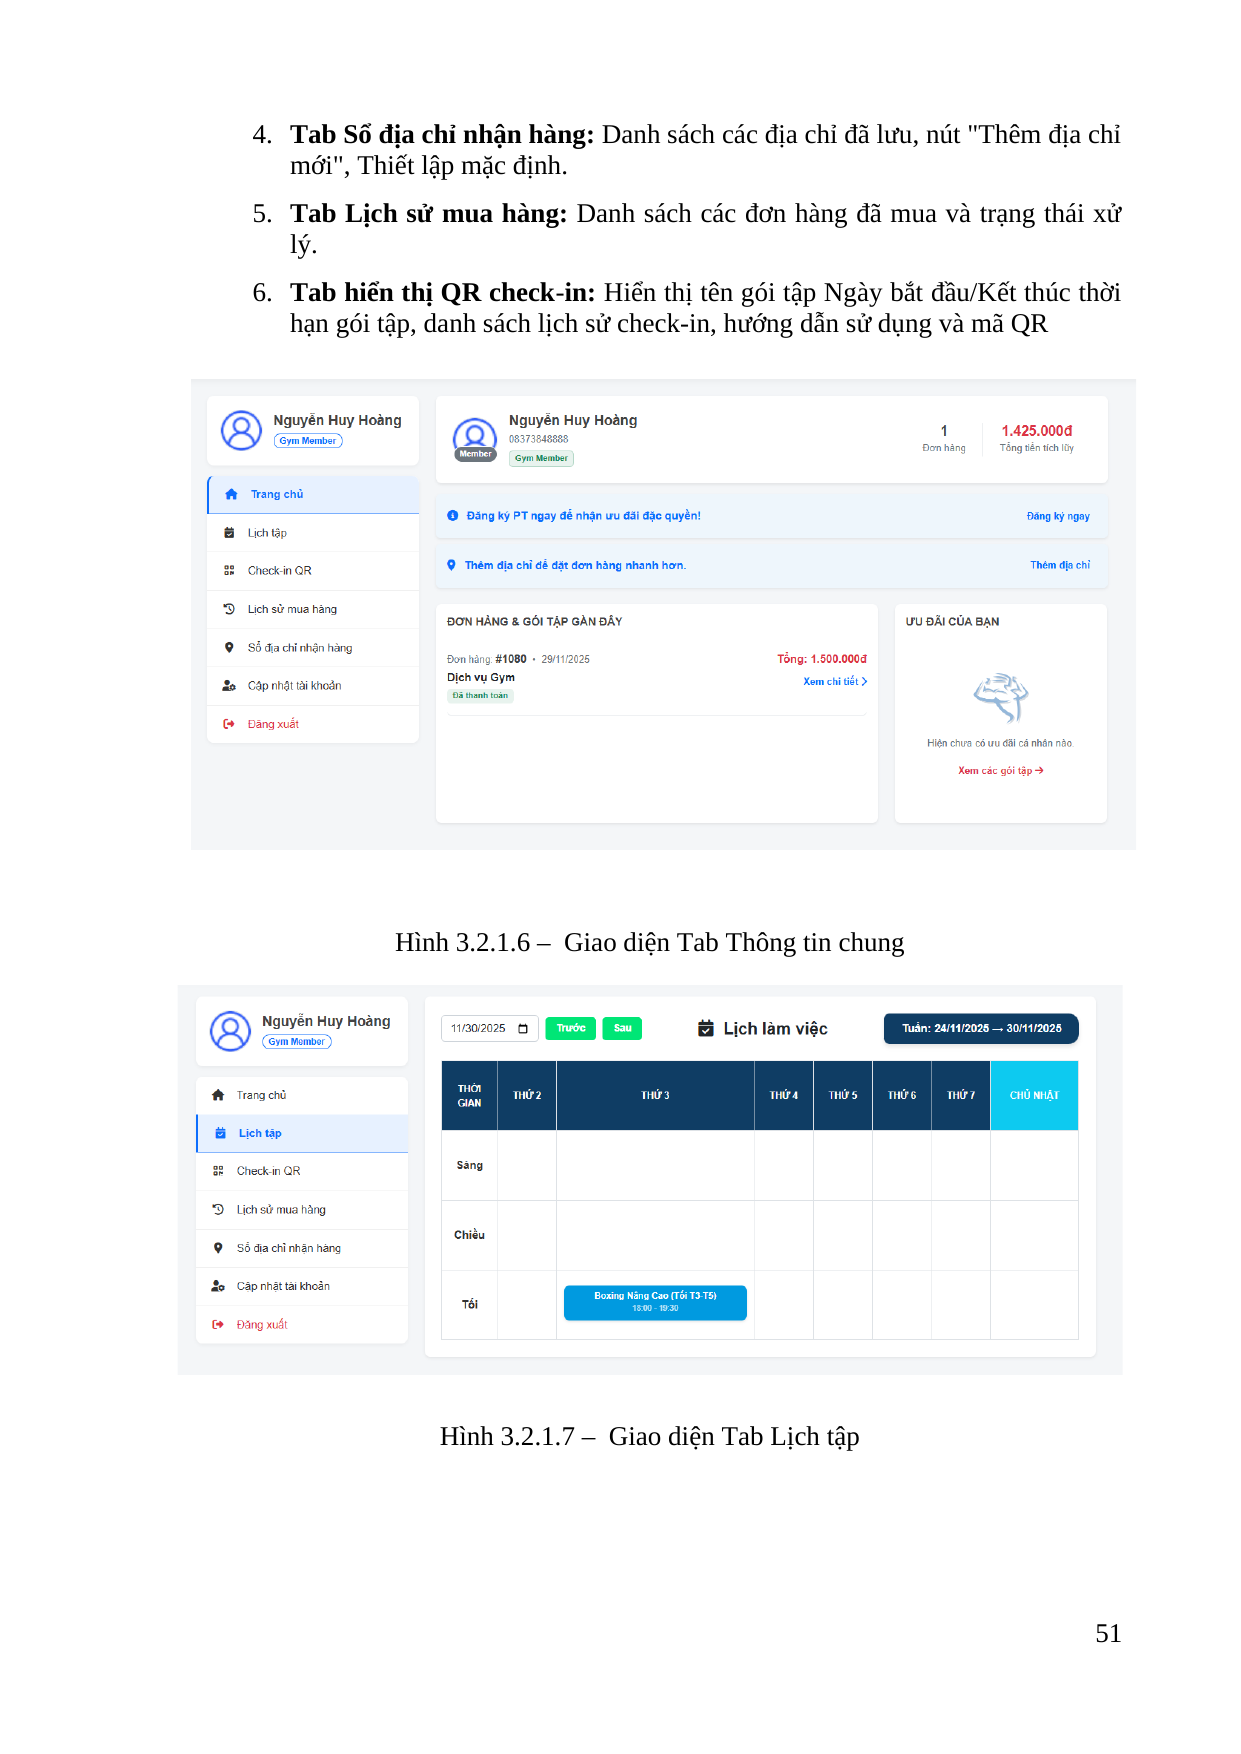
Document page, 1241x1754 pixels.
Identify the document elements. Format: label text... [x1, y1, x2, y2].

picture [177, 985, 1123, 1375]
list Tab Lịch sử mua hàng: Danh sách các đơn hàng đã mua và trạng thái xử lý. [252, 197, 1122, 259]
picture [191, 379, 1137, 850]
list Tab Sổ địa chỉ nhận hàng: Danh sách các địa chỉ đã lưu, nút "Thêm địa chỉ mới", Thiết lập mặc định. [252, 118, 1122, 180]
text Hình 3.2.1.6 – Giao diện Tab Thông tin chung [177, 926, 1122, 957]
list Tab hiển thị QR check-in: Hiển thị tên gói tập Ngày bắt đầu/Kết thúc thời hạn gói tập, danh sách lịch sử check-in, hướng dẫn sử dụng và mã QR [252, 276, 1122, 338]
text Hình 3.2.1.7 – Giao diện Tab Lịch tập [177, 1420, 1122, 1451]
